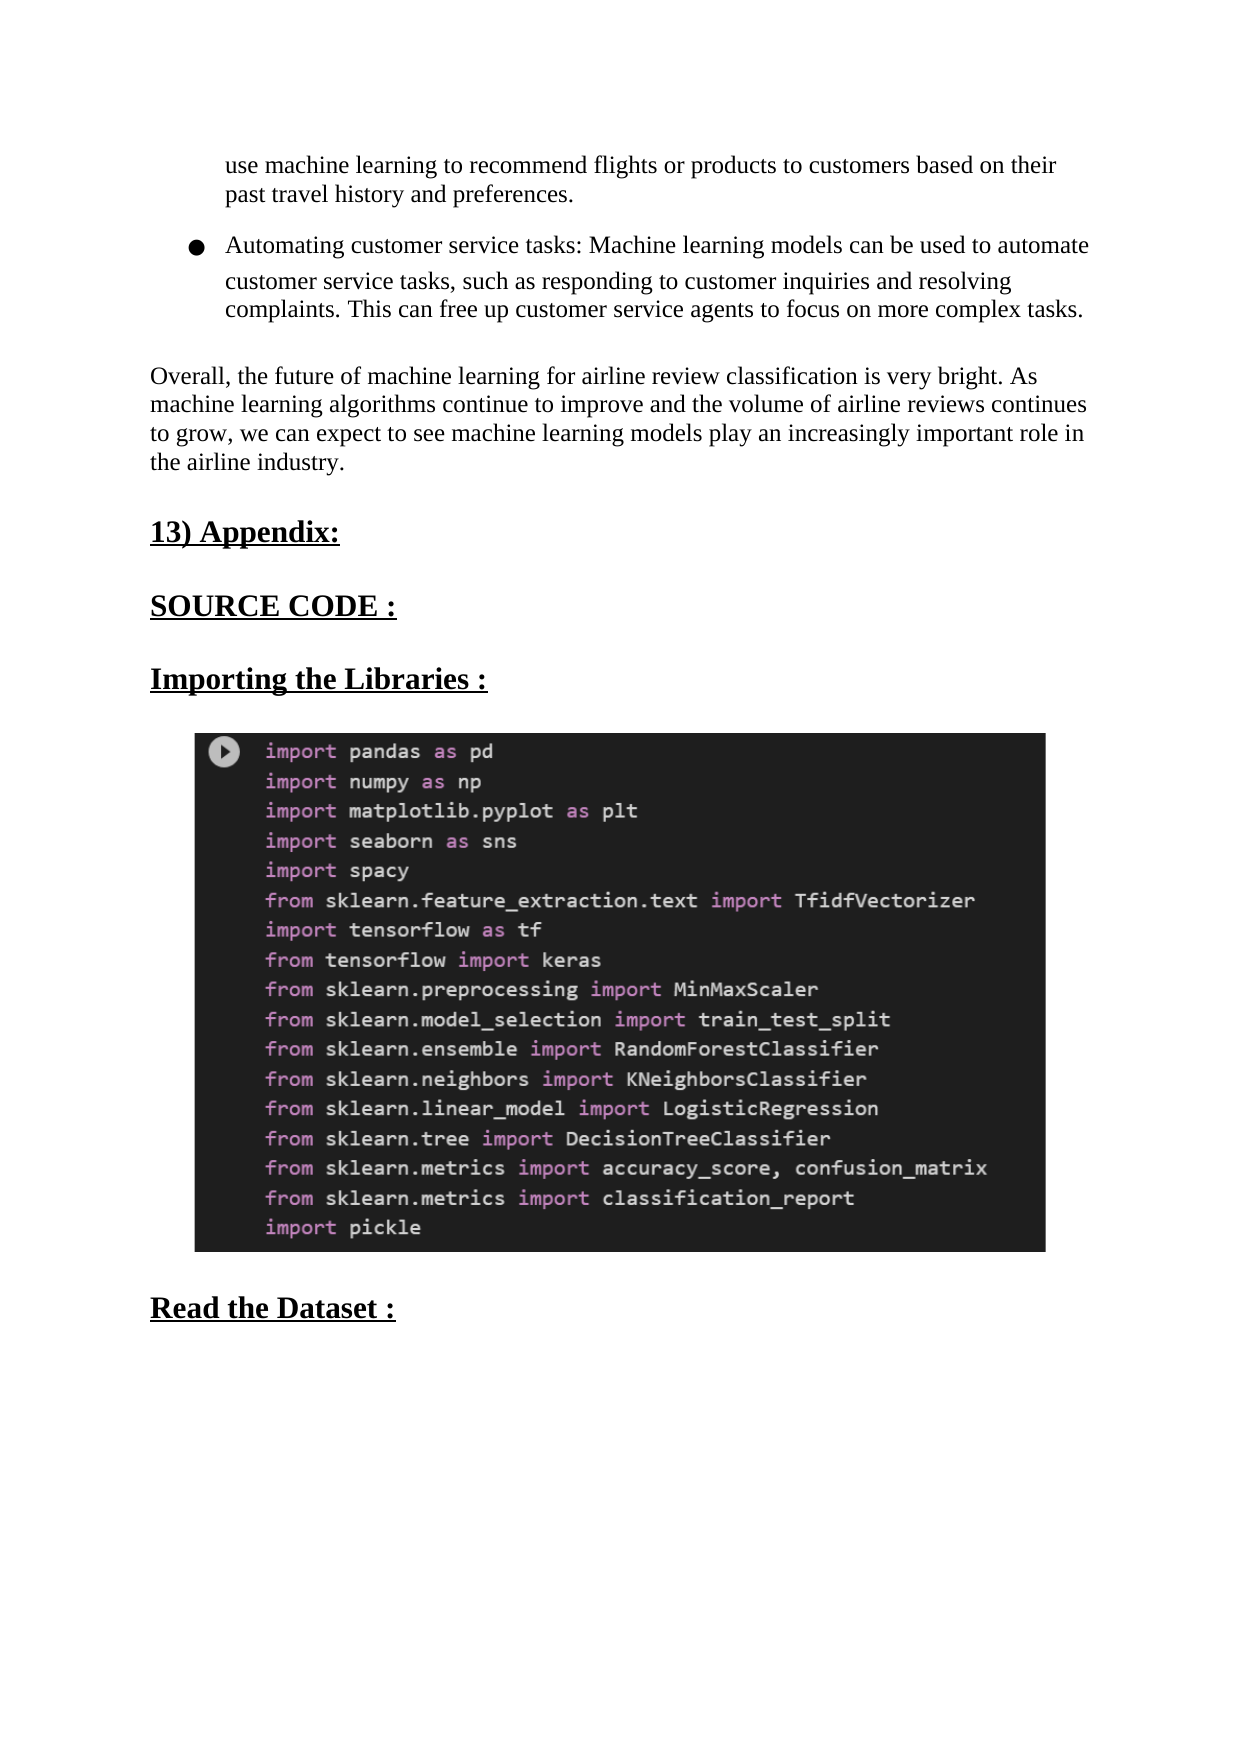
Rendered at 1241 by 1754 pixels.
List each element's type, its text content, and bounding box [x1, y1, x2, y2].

text Importing the Libraries : [150, 660, 1090, 696]
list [187, 150, 1090, 207]
text Read the Dataset : [150, 1289, 1090, 1325]
picture [194, 733, 1046, 1252]
text SOURCE CODE : [150, 587, 1090, 623]
list Automating customer service tasks: Machine learning models can be used to automate customer service tasks, such as responding to customer inquiries and resolving complaints. This can free up customer service agents to focus on more complex tasks. [187, 223, 1090, 323]
text 13) Appendix: [150, 513, 1090, 549]
text Overall, the future of machine learning for airline review classification is very bright. As machine learning algorithms continue to improve and the volume of airline reviews continues to grow, we can expect to see machine learning models play an increasingly important role in the airline industry. [150, 361, 1090, 476]
